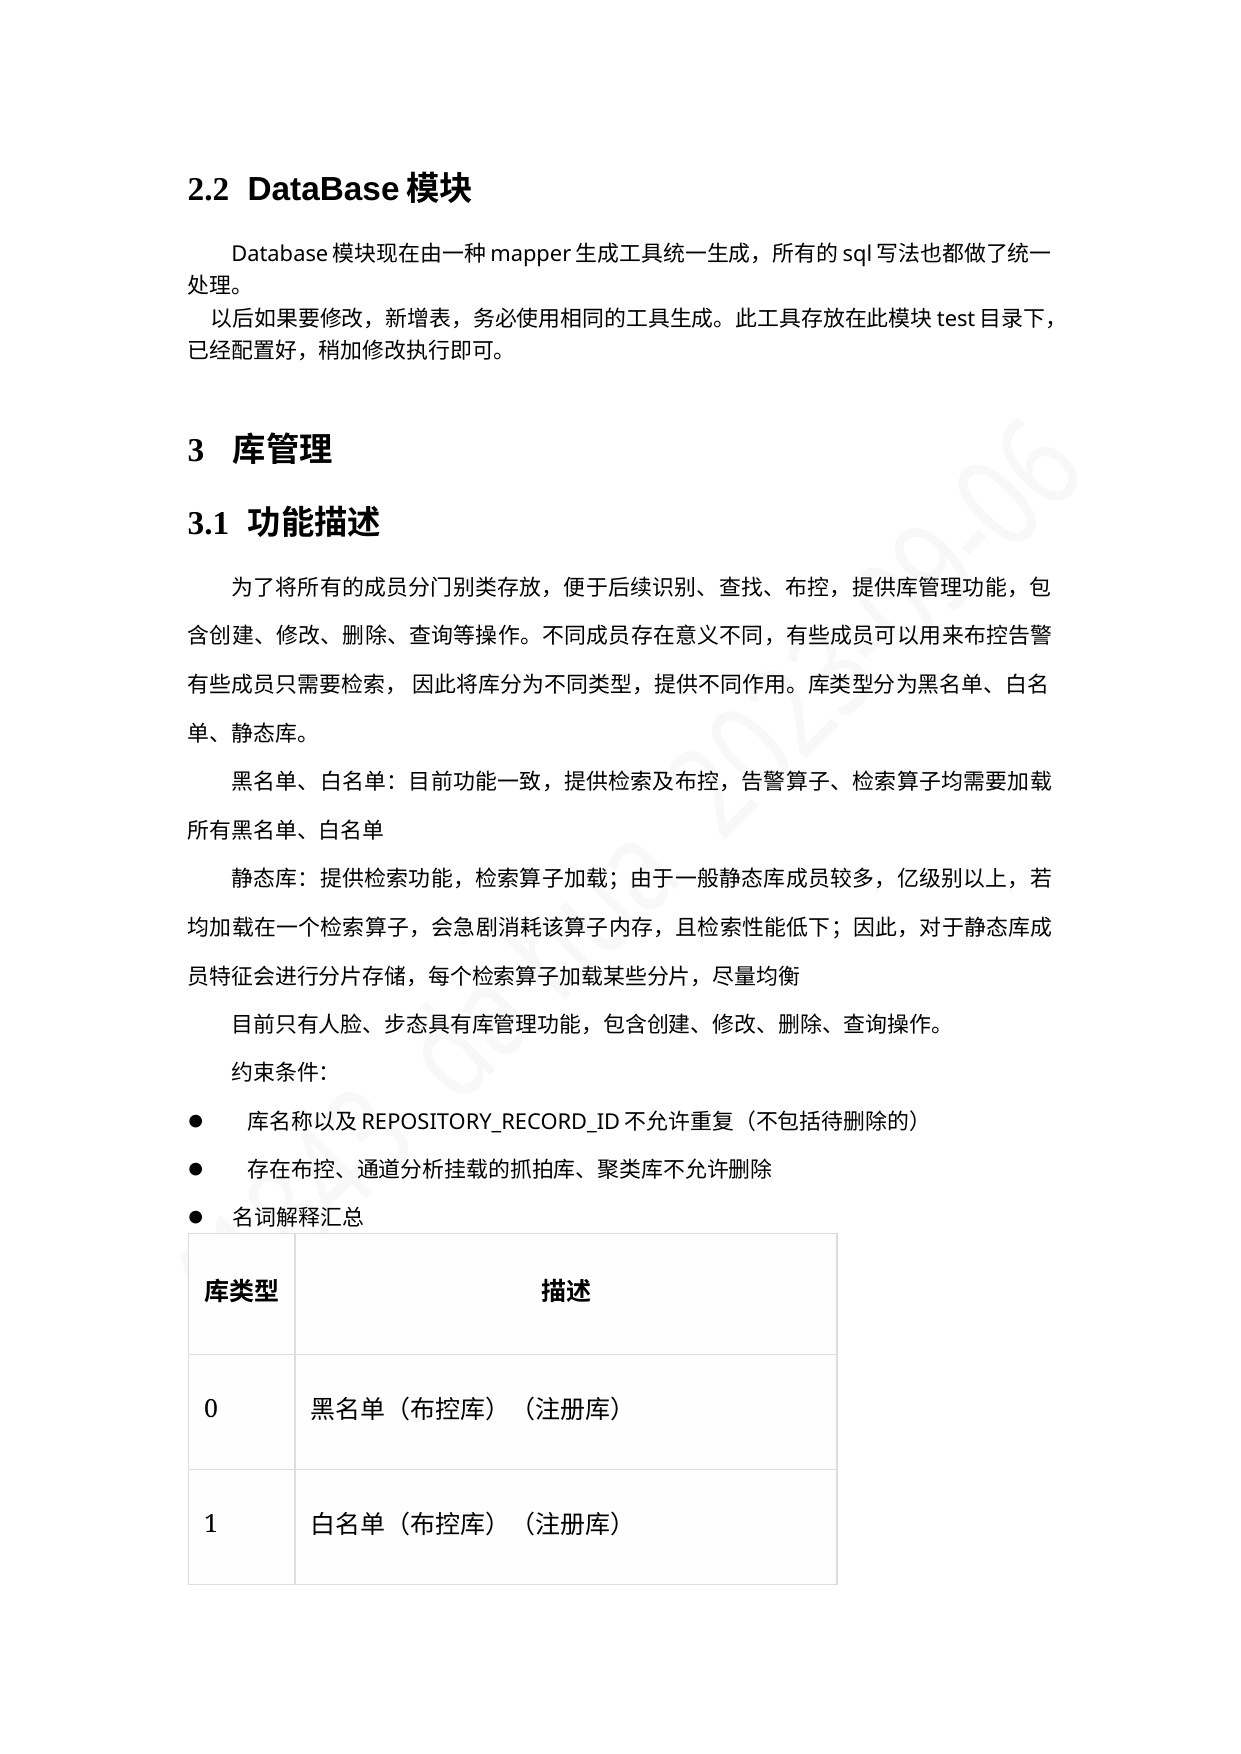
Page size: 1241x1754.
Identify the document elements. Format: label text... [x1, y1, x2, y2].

text 约束条件： [187, 1055, 1053, 1087]
table_cell 白名单（布控库）（注册库） [296, 1470, 836, 1584]
text 黑名单、白名单：目前功能一致，提供检索及布控，告警算子、检索算子均需要加载所有黑名单、白名单 [187, 764, 1053, 845]
list 库名称以及REPOSITORY_RECORD_ID不允许重复（不包括待删除的） [187, 1103, 1053, 1136]
text 为了将所有的成员分门别类存放，便于后续识别、查找、布控，提供库管理功能，包含创建、修改、删除、查询等操作。不同成员存在意义不同，有些成员可以用来布控告警，有些成员只需要检索， 因此将库分为不同类型，提供不同作用。库类型分为黑名单、白名单、静态库。 [187, 569, 1053, 748]
text 静态库：提供检索功能，检索算子加载；由于一般静态库成员较多，亿级别以上，若均加载在一个检索算子，会急剧消耗该算子内存，且检索性能低下；因此，对于静态库成员特征会进行分片存储，每个检索算子加载某些分片，尽量均衡 [187, 861, 1053, 991]
table_header 描述 [296, 1234, 836, 1354]
table_cell 1 [189, 1470, 294, 1584]
text 目前只有人脸、步态具有库管理功能，包含创建、修改、删除、查询操作。 [187, 1007, 1053, 1039]
table_header 库类型 [189, 1234, 294, 1354]
table_cell 黑名单（布控库）（注册库） [296, 1355, 836, 1469]
list 存在布控、通道分析挂载的抓拍库、聚类库不允许删除 [187, 1152, 1053, 1184]
subtitle 功能描述 [187, 496, 1053, 544]
text Database模块现在由一种mapper生成工具统一生成，所有的sql写法也都做了统一处理。 以后如果要修改，新增表，务必使用相同的工具生成。此工具存放在此模块test目录下，已经配置好，稍加修改执行即可。 [187, 235, 1053, 365]
table_cell 0 [189, 1355, 294, 1469]
list 名词解释汇总 [187, 1200, 1053, 1232]
subtitle DataBase模块 [187, 162, 1053, 210]
subtitle 库管理 [187, 423, 1053, 471]
